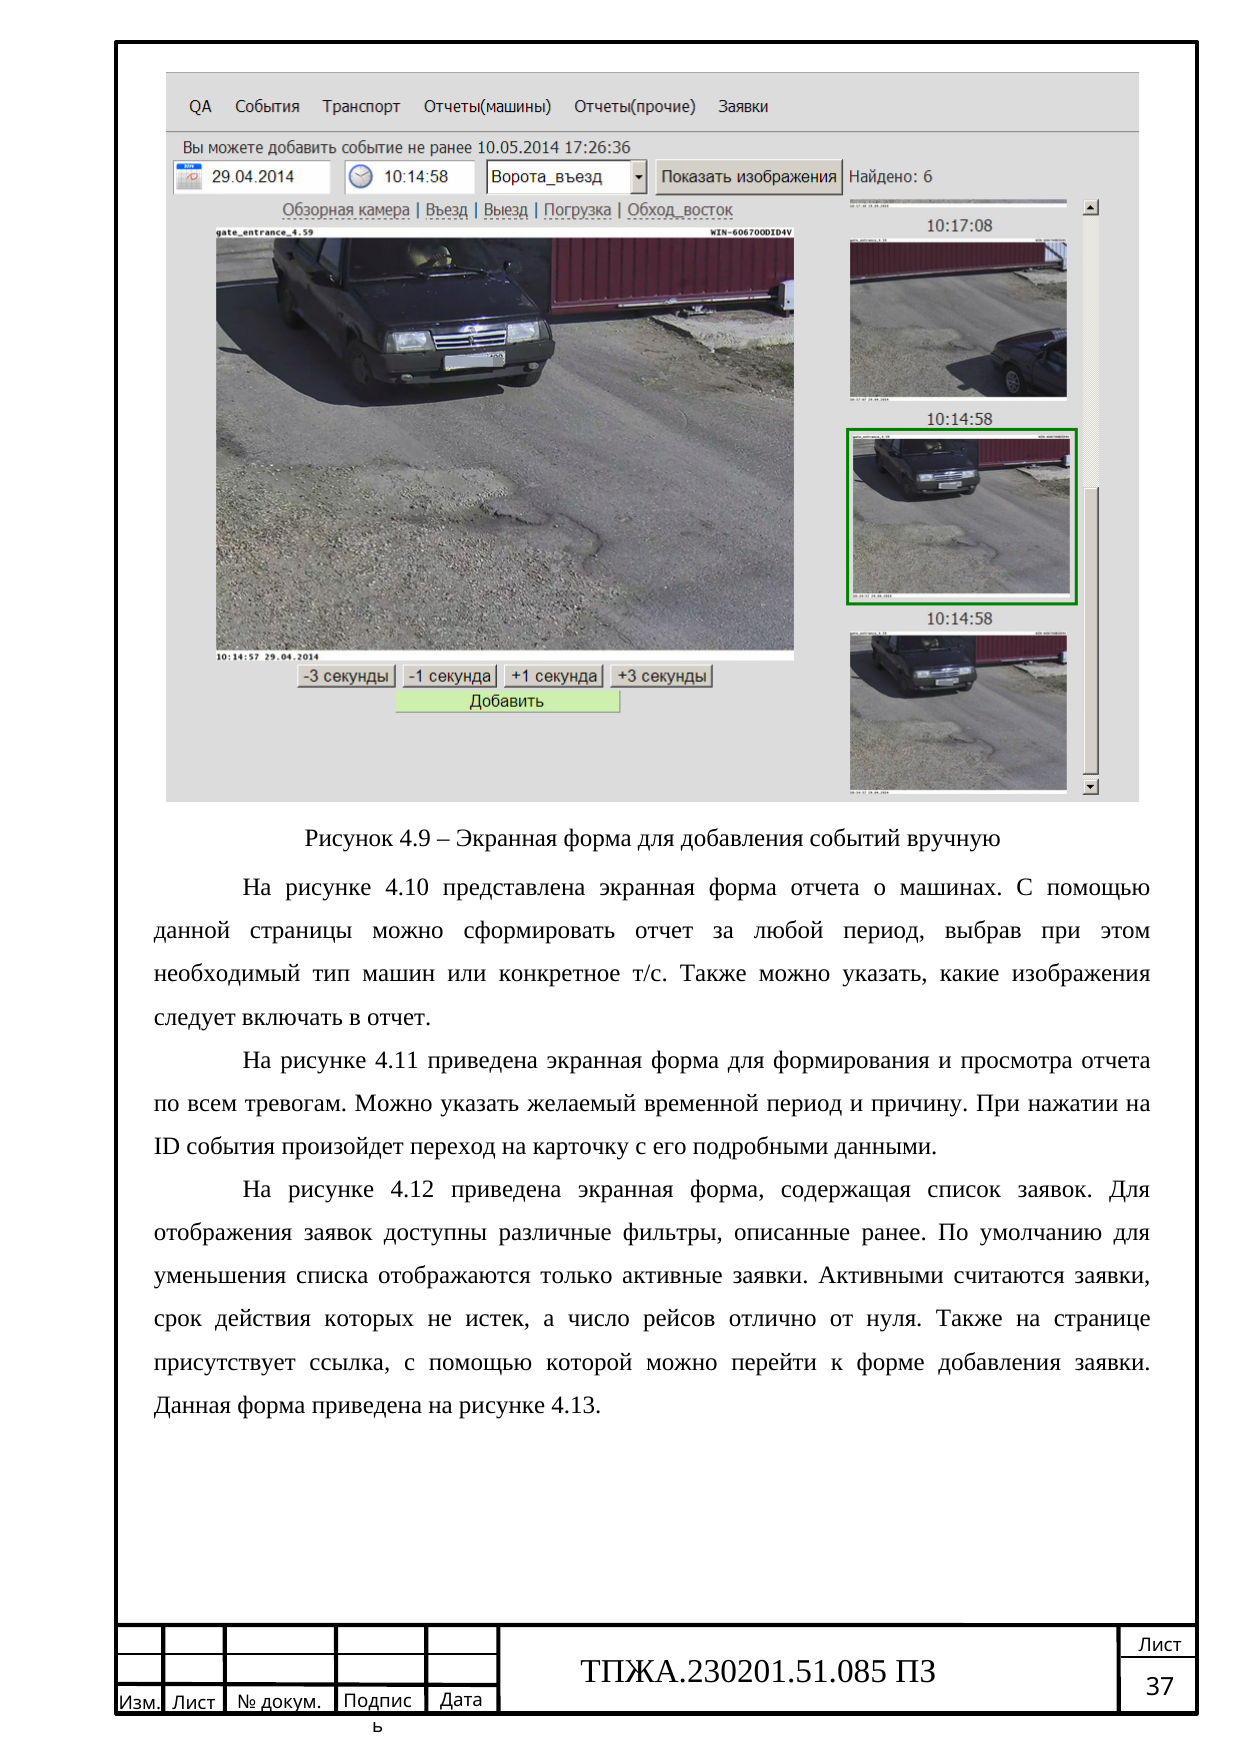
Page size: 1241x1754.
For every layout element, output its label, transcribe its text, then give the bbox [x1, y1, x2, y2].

text Рисунок 4.9 – Экранная форма для добавления событий вручную [153, 823, 1152, 851]
text На рисунке 4.12 приведена экранная форма, содержащая список заявок. Для отображения заявок доступны различные фильтры, описанные ранее. По умолчанию для уменьшения списка отображаются только активные заявки. Активными считаются заявки, срок действия которых не истек, а число рейсов отлично от нуля. Также на странице присутствует ссылка, с помощью которой можно перейти к форме добавления заявки. Данная форма приведена на рисунке 4.13. [153, 1174, 1152, 1418]
text На рисунке 4.11 приведена экранная форма для формирования и просмотра отчета по всем тревогам. Можно указать желаемый временной период и причину. При нажатии на ID события произойдет переход на карточку с его подробными данными. [153, 1045, 1152, 1160]
picture [166, 72, 1140, 802]
text На рисунке 4.10 представлена экранная форма отчета о машинах. С помощью данной страницы можно сформировать отчет за любой период, выбрав при этом необходимый тип машин или конкретное т/с. Также можно указать, какие изображения следует включать в отчет. [153, 872, 1152, 1030]
